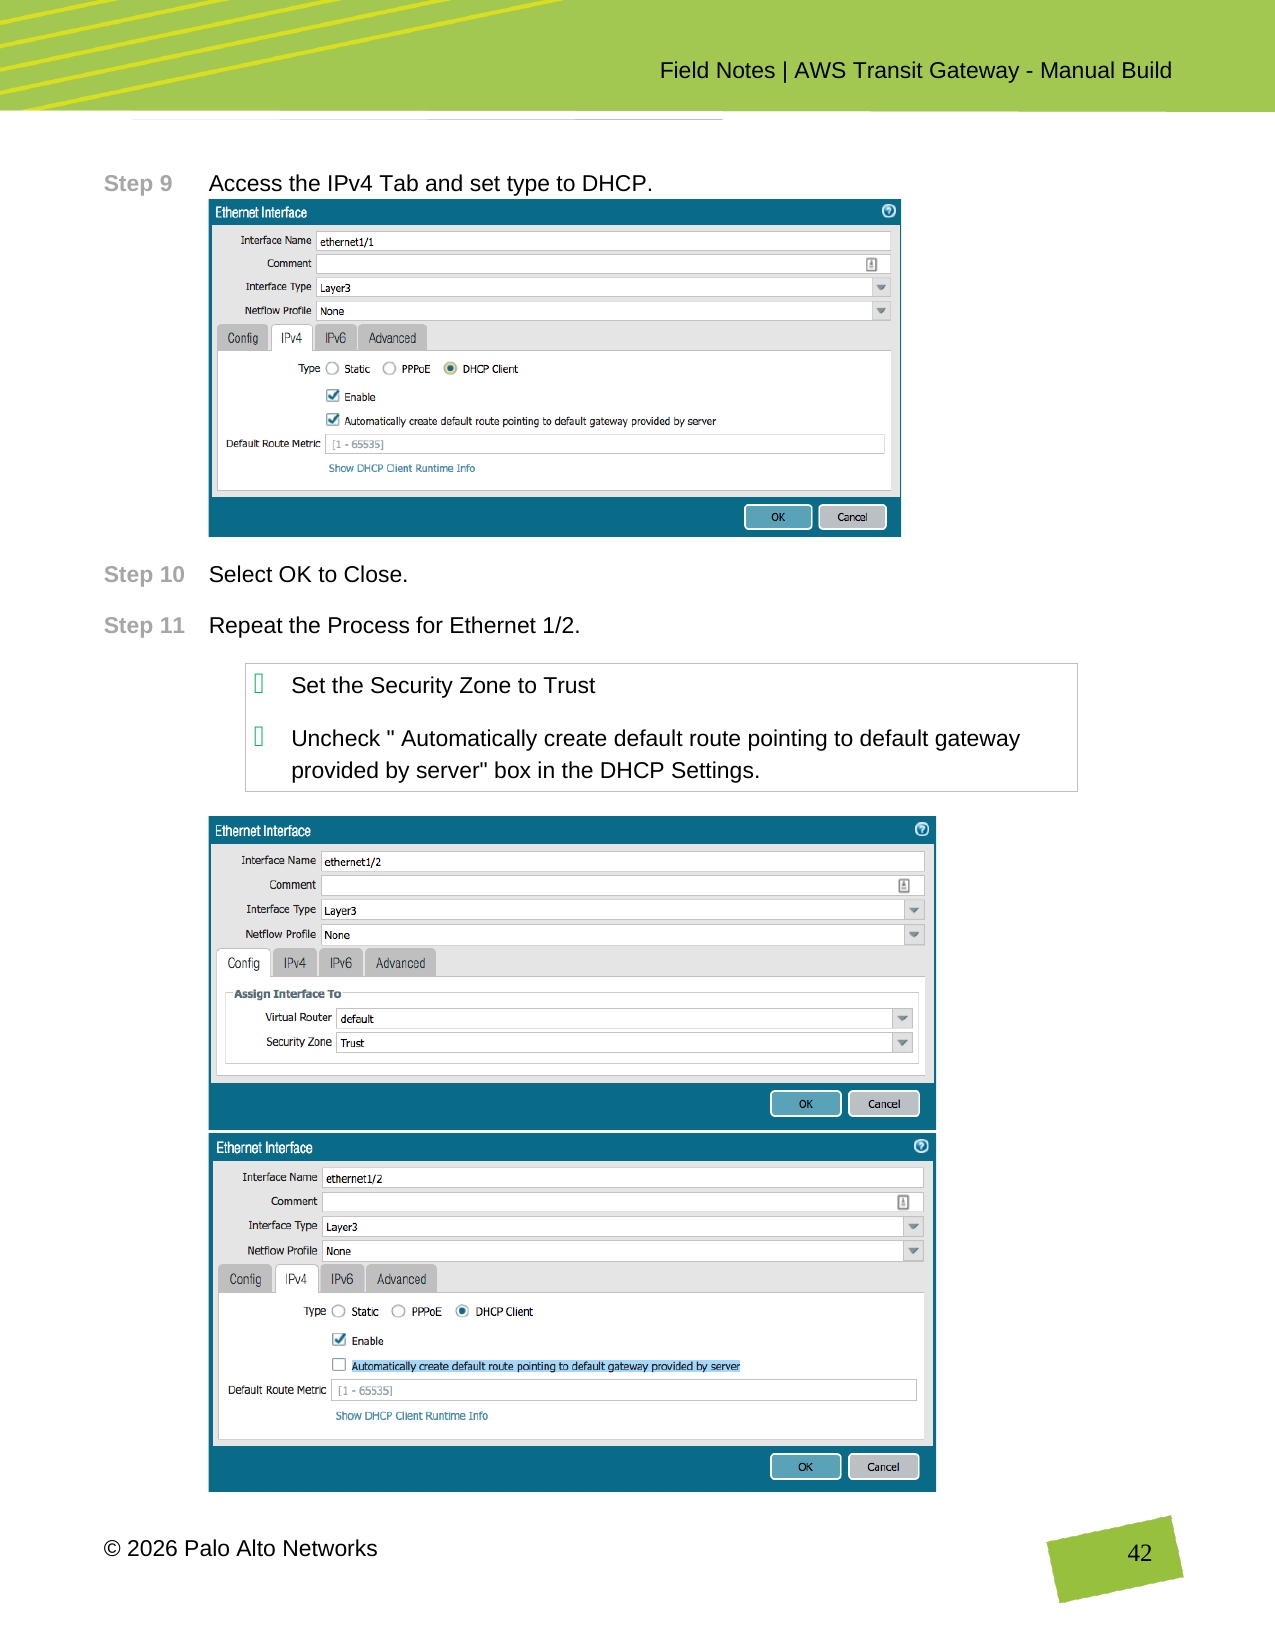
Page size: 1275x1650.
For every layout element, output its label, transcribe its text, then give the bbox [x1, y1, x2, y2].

text Access the IPv4 Tab and set type to DHCP. [103, 169, 1172, 537]
text Set the Security Zone to Trust [246, 664, 1077, 700]
text Repeat the Process for Ethernet 1/2. [103, 612, 1172, 639]
text Select OK to Close. [103, 561, 1172, 588]
text Uncheck " Automatically create default route pointing to default gateway provided by server" box in the DHCP Settings. [246, 716, 1077, 791]
picture [0, 0, 1275, 1650]
